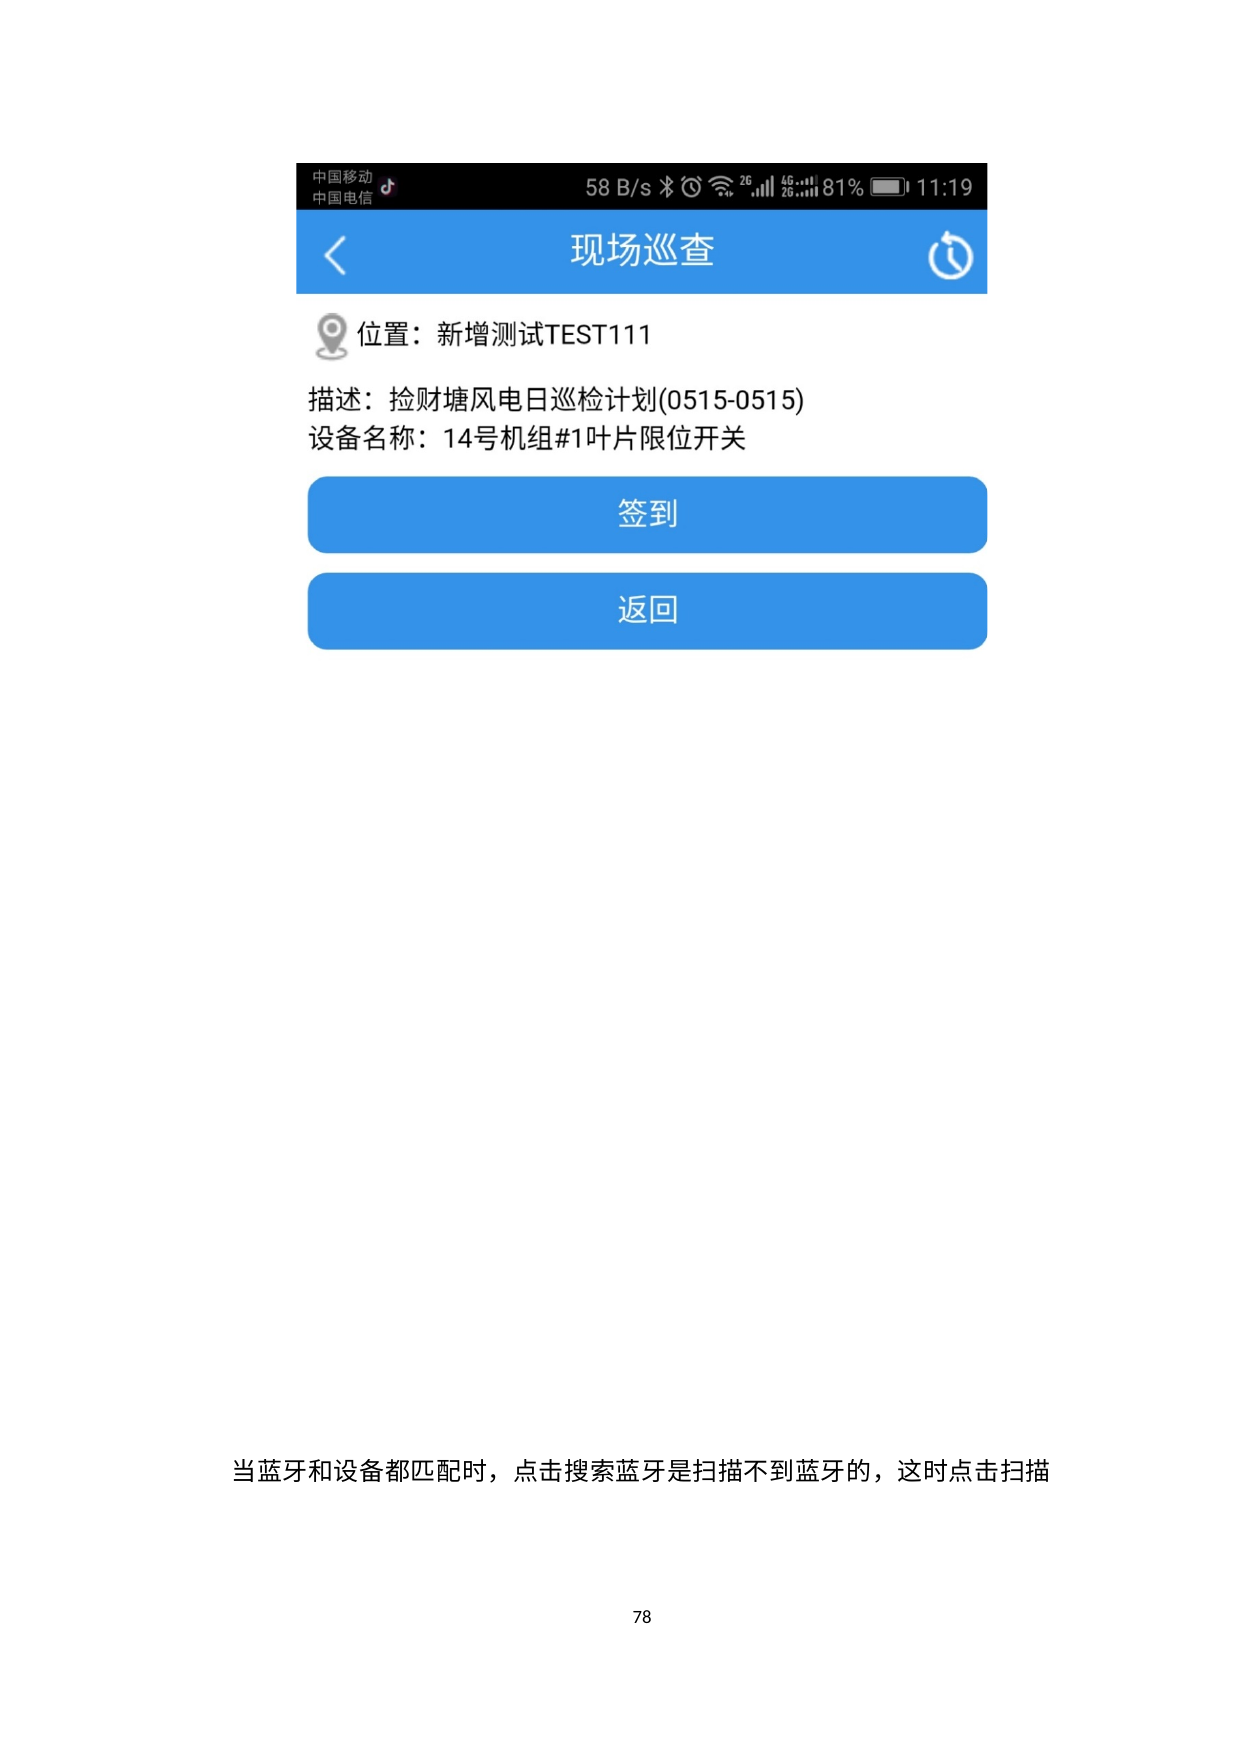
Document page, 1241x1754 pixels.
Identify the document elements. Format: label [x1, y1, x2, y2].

picture [296, 163, 988, 1393]
text [187, 1436, 1053, 1503]
